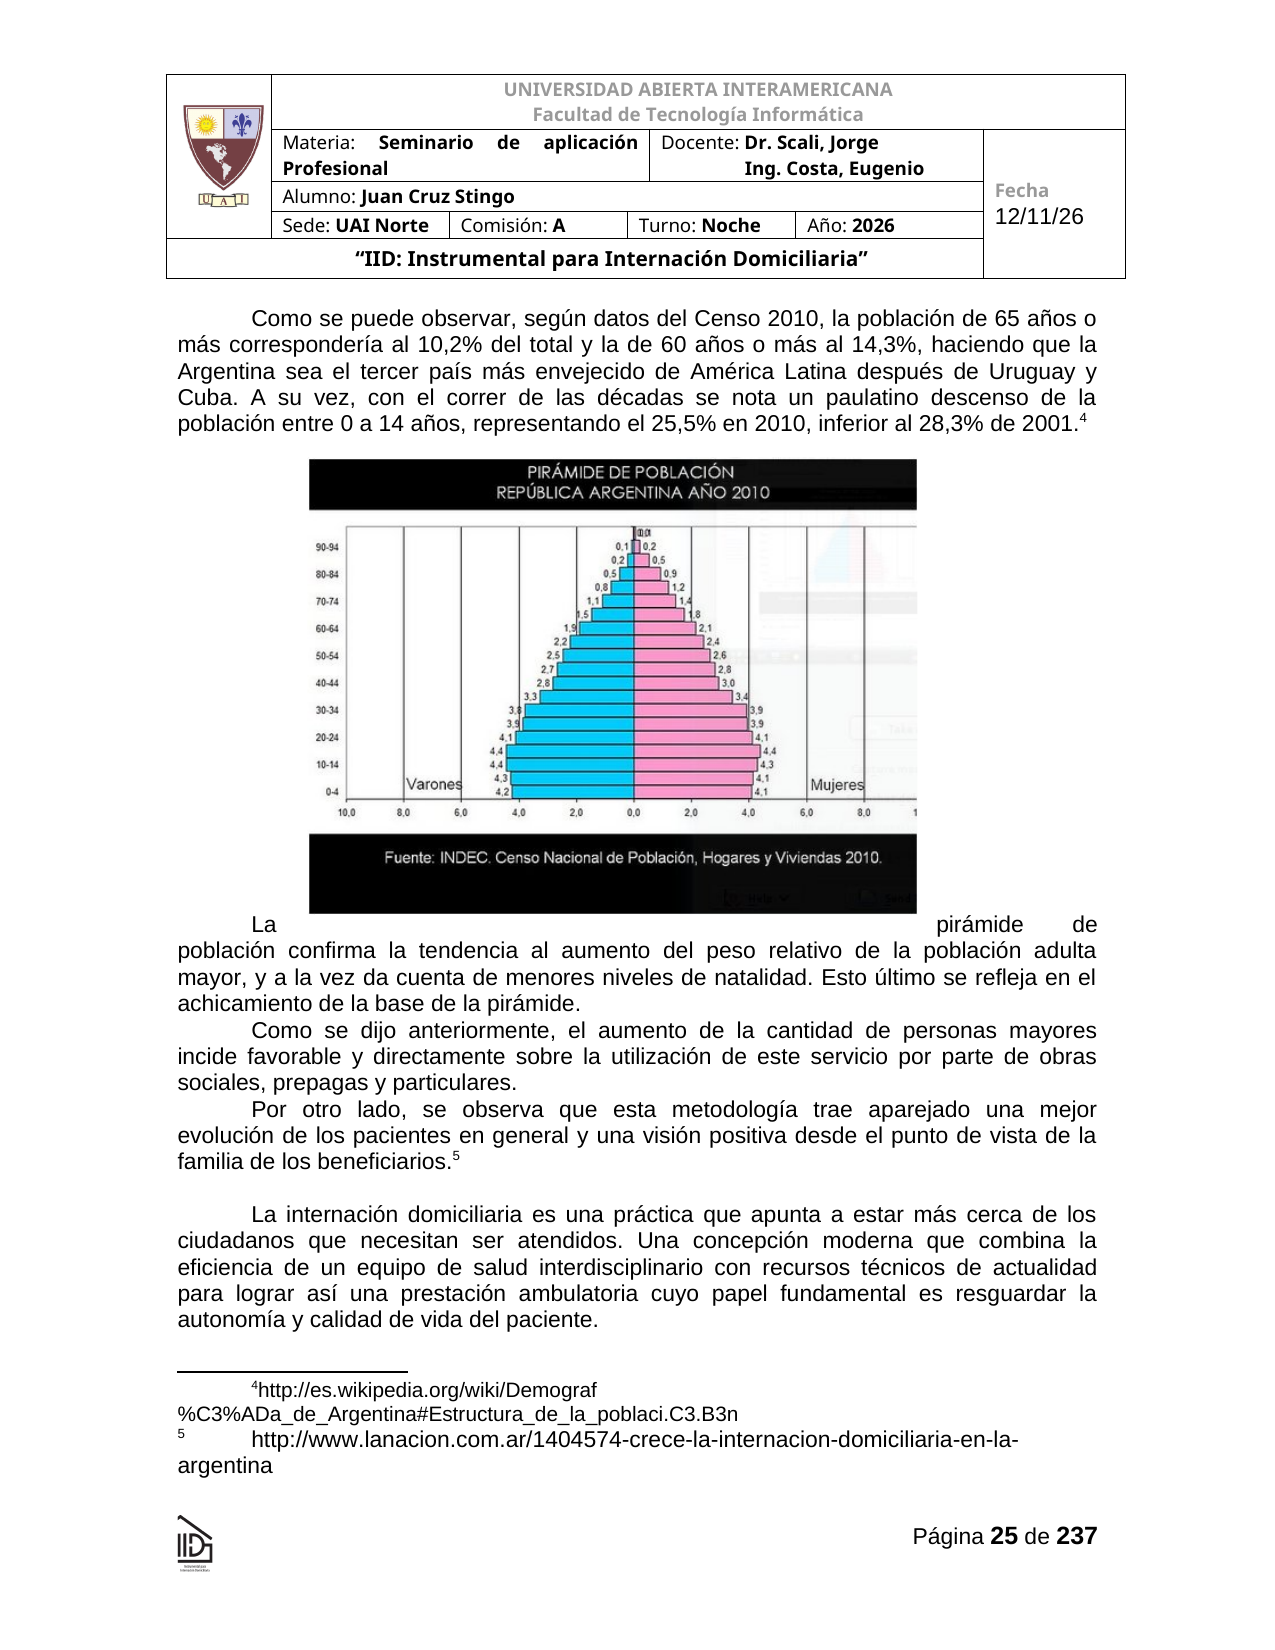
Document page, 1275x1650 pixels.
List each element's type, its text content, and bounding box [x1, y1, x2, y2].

text La internación domiciliaria es una práctica que apunta a estar más cerca de los ciudadanos que necesitan ser atendidos. Una concepción moderna que combina la eficiencia de un equipo de salud interdisciplinario con recursos técnicos de actualidad para lograr así una prestación ambulatoria cuyo papel fundamental es resguardar la autonomía y calidad de vida del paciente. [177, 1201, 1098, 1333]
picture [167, 97, 271, 211]
picture [307, 457, 918, 915]
picture [272, 182, 283, 211]
picture [165, 1508, 225, 1585]
picture [272, 97, 283, 129]
picture [272, 130, 283, 181]
text Por otro lado, se observa que esta metodología trae aparejado una mejor evolución de los pacientes en general y una visión positiva desde el punto de vista de la familia de los beneficiarios. [177, 1096, 1098, 1175]
text Como se dijo anteriormente, el aumento de la cantidad de personas mayores incide favorable y directamente sobre la utilización de este servicio por parte de obras sociales, prepagas y particulares. [177, 1017, 1098, 1096]
text La pirámide de población confirma la tendencia al aumento del peso relativo de la población adulta mayor, y a la vez da cuenta de menores niveles de natalidad. Esto último se refleja en el achicamiento de la base de la pirámide. [177, 911, 1098, 1017]
text Como se puede observar, según datos del Censo 2010, la población de 65 años o más correspondería al 10,2% del total y la de 60 años o más al 14,3%, haciendo que la Argentina sea el tercer país más envejecido de América Latina después de Uruguay y Cuba. A su vez, con el correr de las décadas se nota un paulatino descenso de la población entre 0 a 14 años, representando el 25,5% en 2010, inferior al 28,3% de 2001. [177, 305, 1098, 437]
